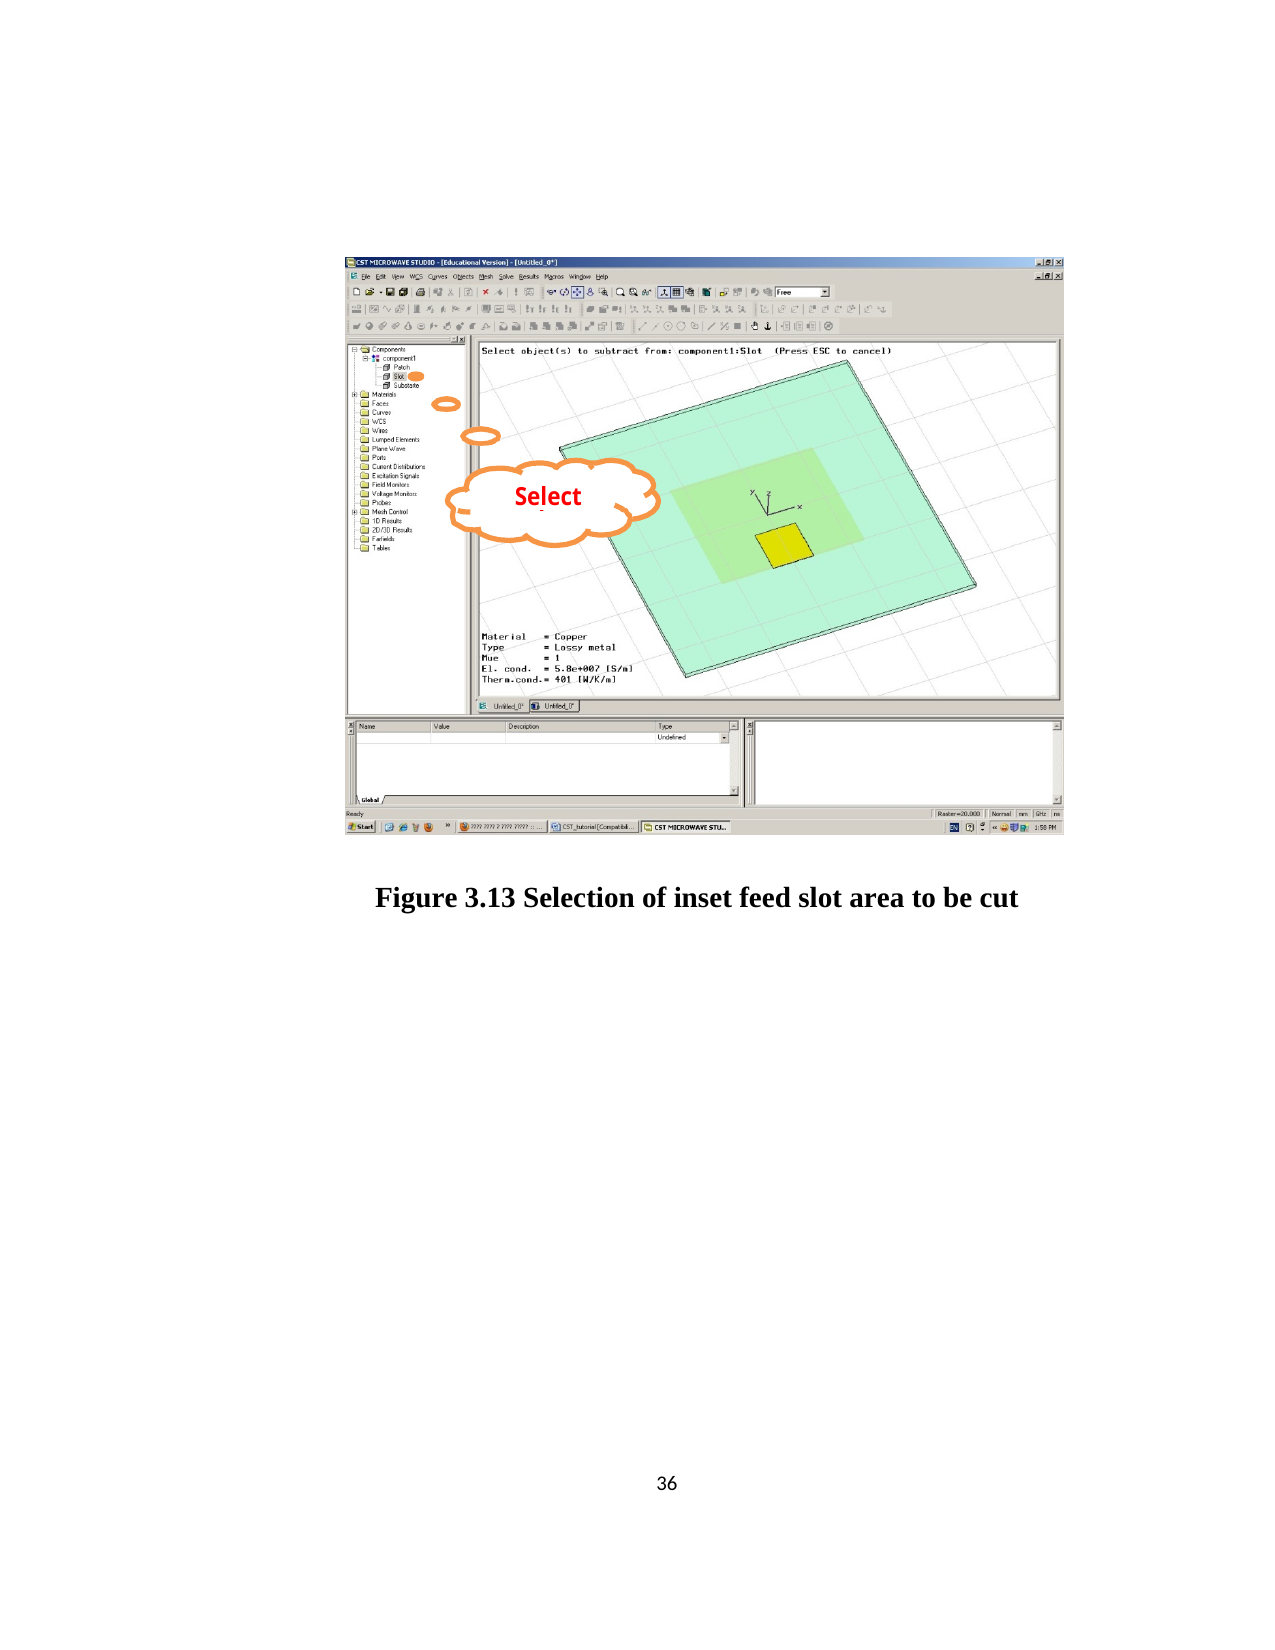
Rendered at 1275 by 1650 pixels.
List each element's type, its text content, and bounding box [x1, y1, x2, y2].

text Figure 3.13 Selection of inset feed slot area to be cut [207, 880, 1126, 914]
picture [345, 257, 1064, 835]
